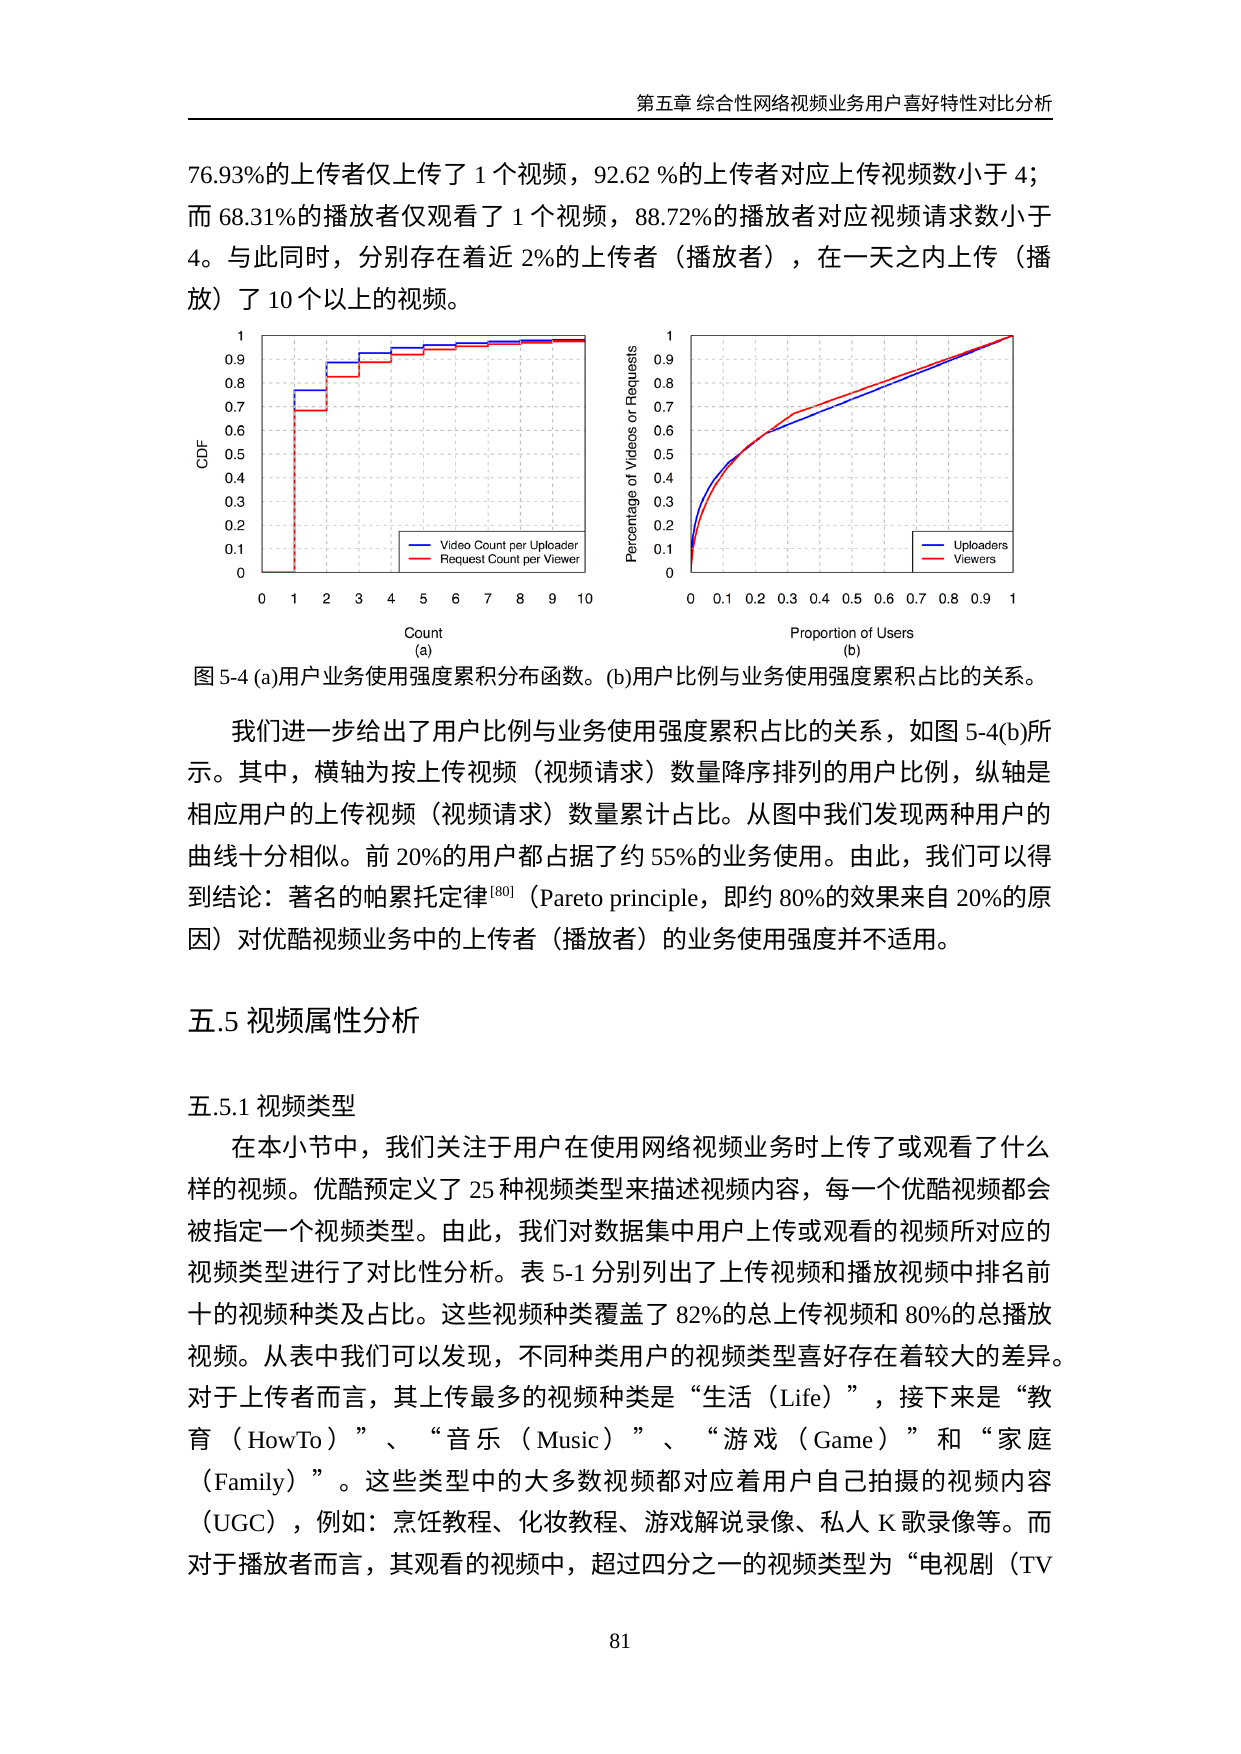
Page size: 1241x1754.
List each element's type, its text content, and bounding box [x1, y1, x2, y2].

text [187, 150, 1053, 317]
text 视频类型 [187, 1082, 1053, 1123]
text 图5-4 (a)用户业务使用强度累积分布函数。(b)用户比例与业务使用强度累积占比的关系。 [187, 659, 1053, 691]
text 我们进一步给出了用户比例与业务使用强度累积占比的关系，如图5-4(b)所示。其中，横轴为按上传视频（视频请求）数量降序排列的用户比例，纵轴是相应用户的上传视频（视频请求）数量累计占比。从图中我们发现两种用户的曲线十分相似。前20%的用户都占据了约55%的业务使用。由此，我们可以得到结论：著名的帕累托定律[80]（Pareto principle，即约80%的效果来自20%的原因）对优酷视频业务中的上传者（播放者）的业务使用强度并不适用。 [187, 707, 1053, 957]
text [187, 1123, 1053, 1582]
picture [192, 316, 1049, 660]
text 视频属性分析 [187, 998, 1053, 1040]
